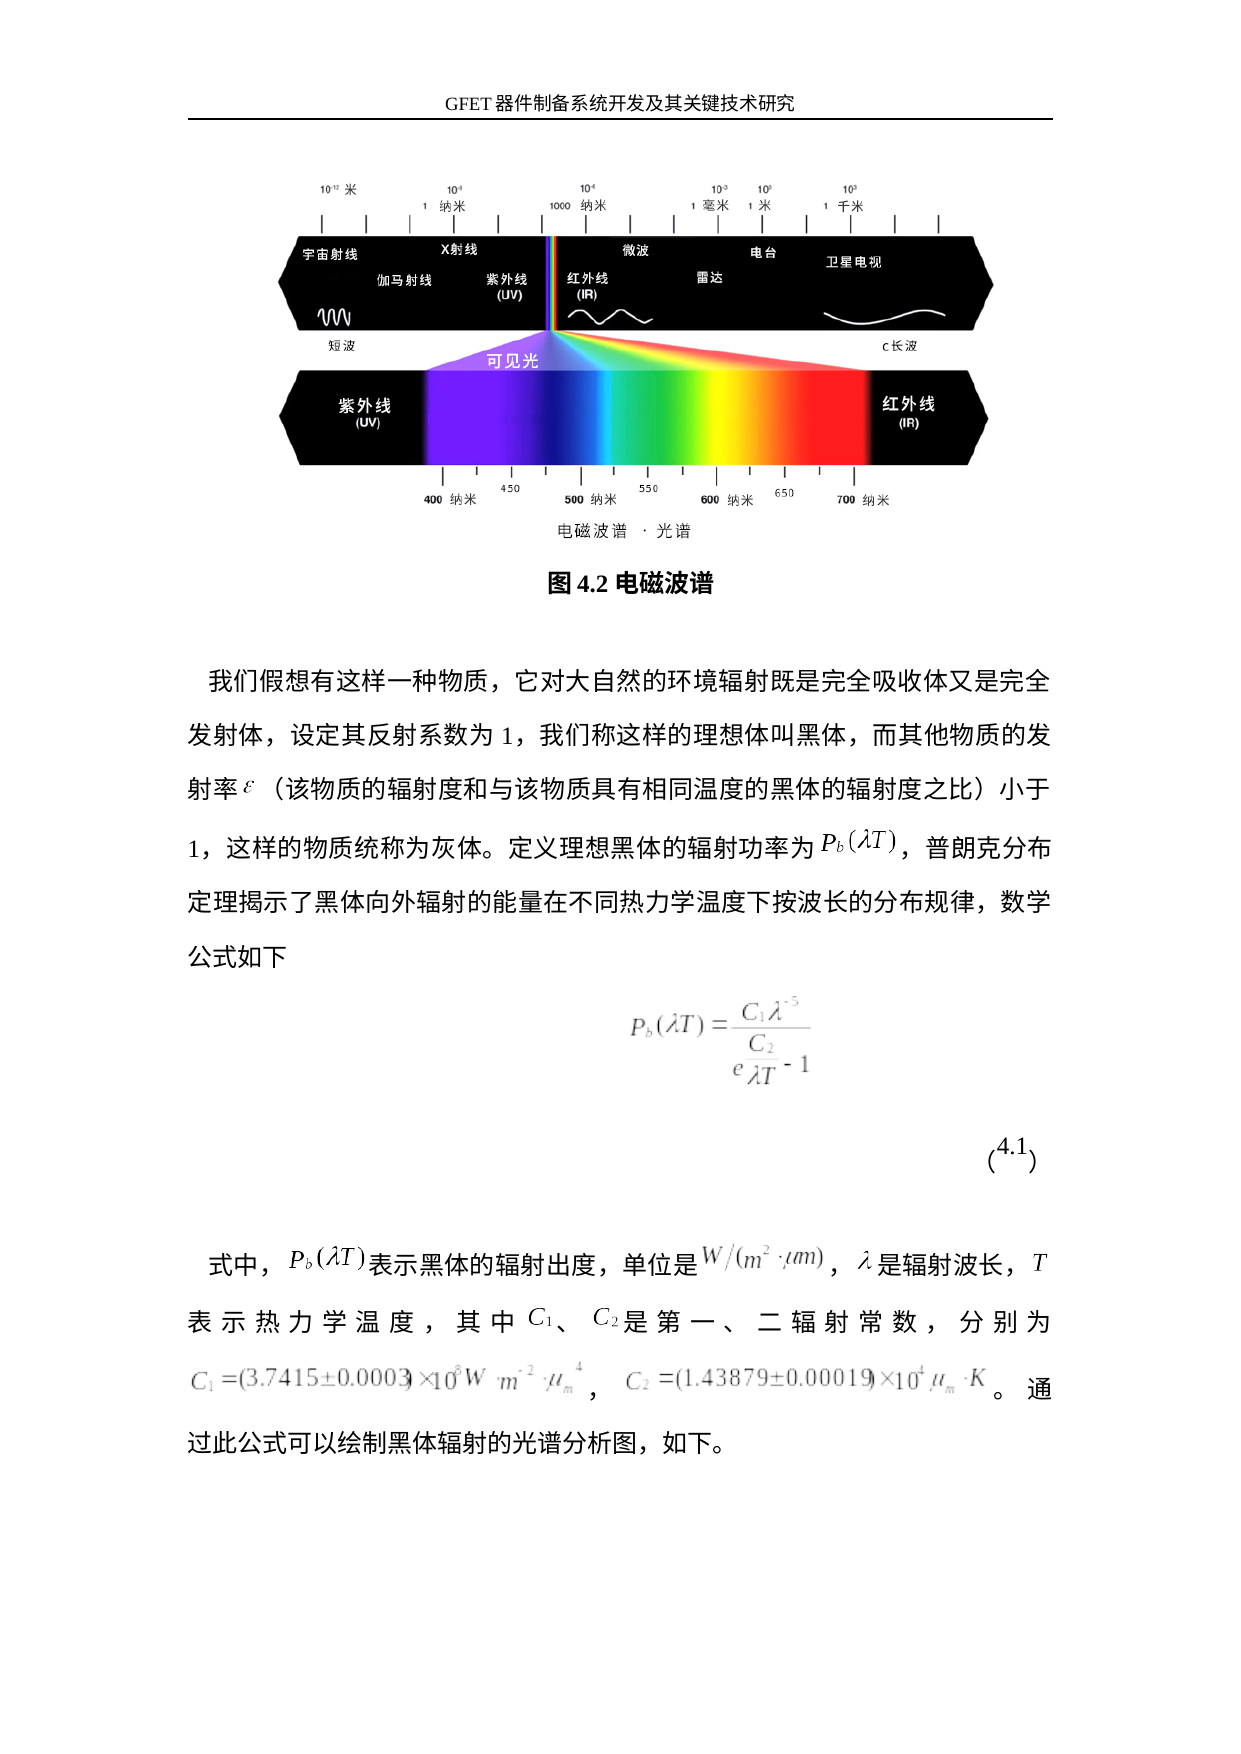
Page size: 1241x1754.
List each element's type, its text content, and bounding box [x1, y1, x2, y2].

text （4.1） [187, 992, 1053, 1178]
text 我们假想有这样一种物质，它对大自然的环境辐射既是完全吸收体又是完全发射体，设定其反射系数为1，我们称这样的理想体叫黑体，而其他物质的发射率（该物质的辐射度和与该物质具有相同温度的黑体的辐射度之比）小于1，这样的物质统称为灰体。定义理想黑体的辐射功率为，普朗克分布定理揭示了黑体向外辐射的能量在不同热力学温度下按波长的分布规律，数学公式如下 [187, 661, 1053, 973]
picture [266, 163, 995, 549]
text 图4.2 电磁波谱 [187, 563, 1053, 600]
text 式中，表示黑体的辐射出度，单位是，是辐射波长，表示热力学温度，其中、是第一、二辐射常数，分别为，。通过此公式可以绘制黑体辐射的光谱分析图，如下。 [187, 1237, 1053, 1460]
